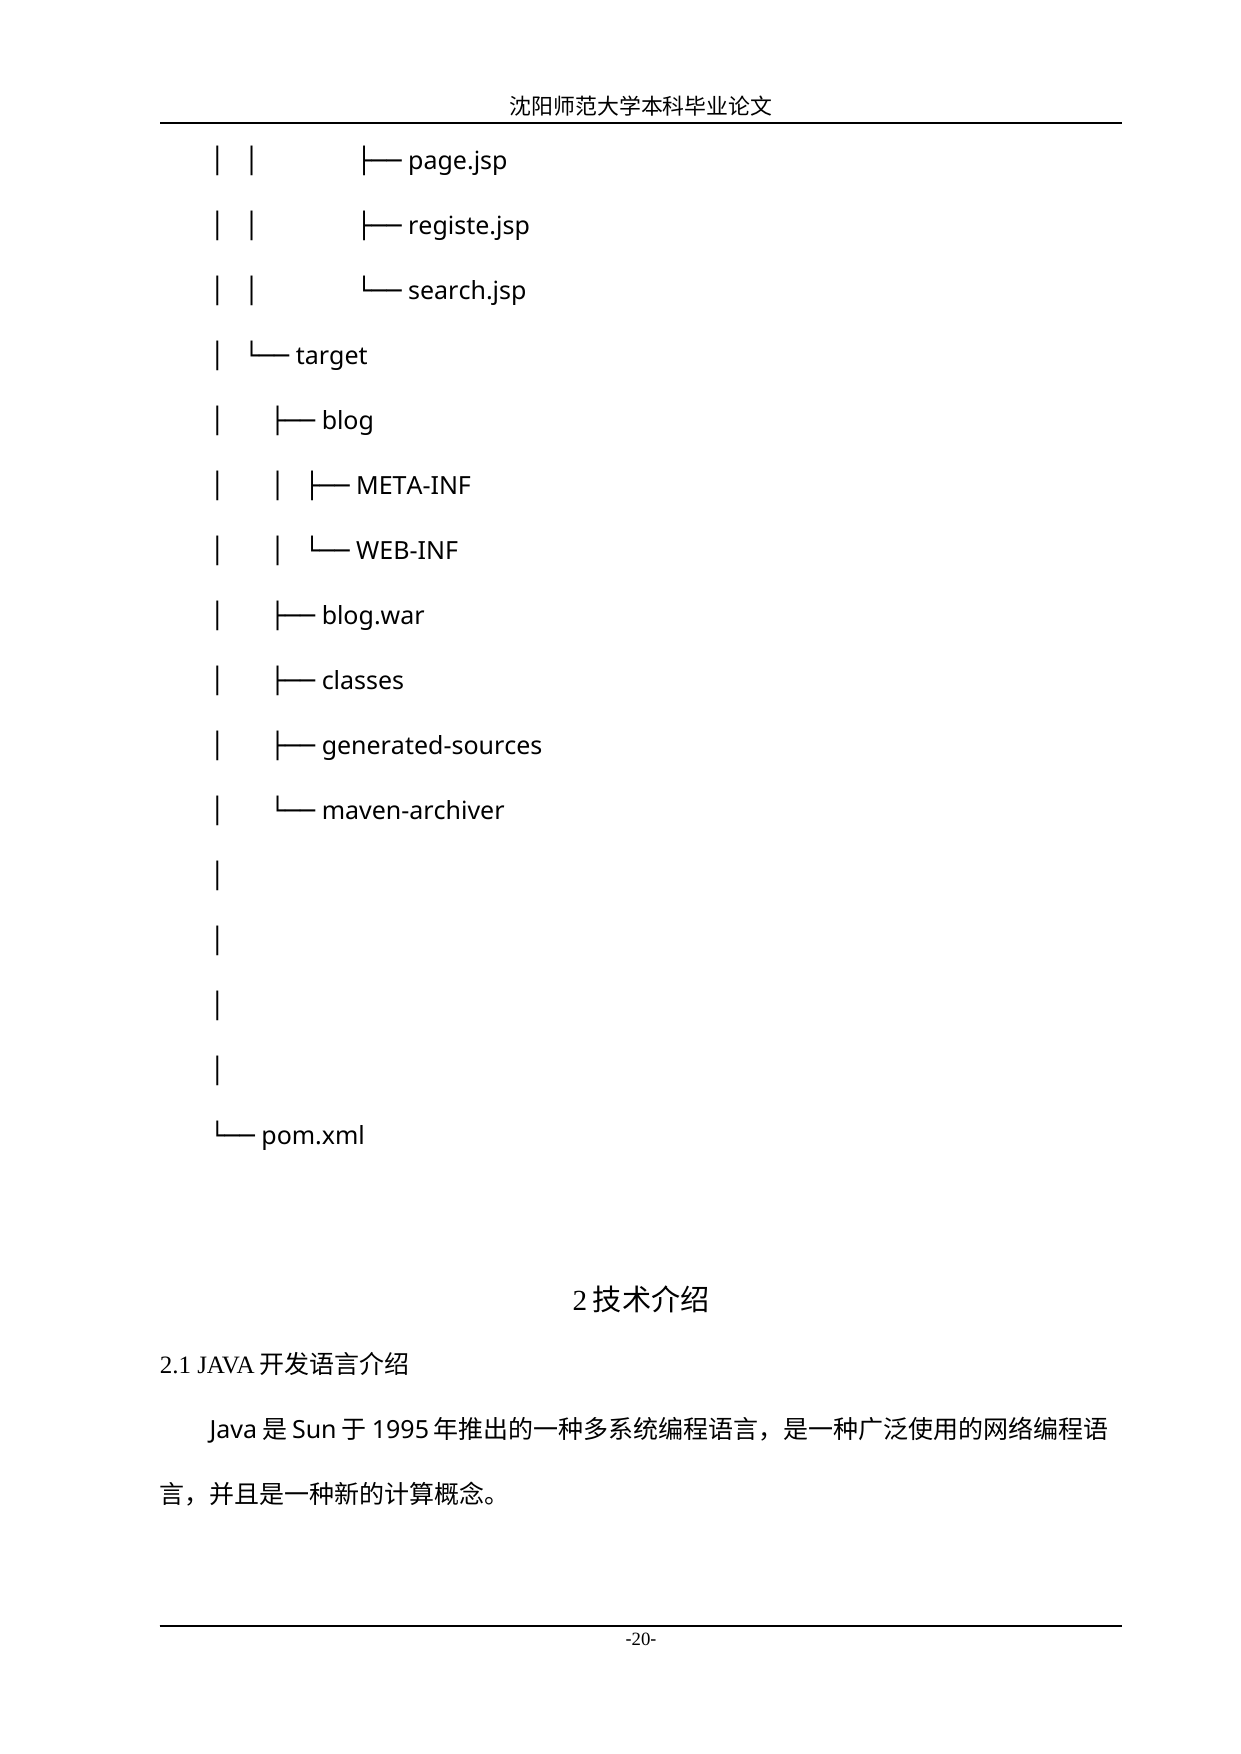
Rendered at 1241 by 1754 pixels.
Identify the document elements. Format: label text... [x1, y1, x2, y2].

text │ [159, 907, 1122, 972]
text │ │ └── WEB-INF [159, 517, 1122, 582]
text │ └── target [159, 322, 1122, 387]
text │ [159, 972, 1122, 1037]
text │ │ ├── page.jsp [159, 127, 1122, 192]
text │ ├── blog [159, 387, 1122, 452]
text Java是Sun于1995年推出的一种多系统编程语言，是一种广泛使用的网络编程语言，并且是一种新的计算概念。 [159, 1395, 1122, 1525]
text │ [159, 842, 1122, 907]
text │ ├── blog.war [159, 582, 1122, 647]
text │ ├── classes [159, 647, 1122, 712]
text │ │ └── search.jsp [159, 257, 1122, 322]
text │ │ ├── registe.jsp [159, 192, 1122, 257]
text │ │ ├── META-INF [159, 452, 1122, 517]
text └── pom.xml [159, 1102, 1122, 1167]
text │ └── maven-archiver [159, 777, 1122, 842]
text │ ├── generated-sources [159, 712, 1122, 777]
text │ [159, 1037, 1122, 1102]
